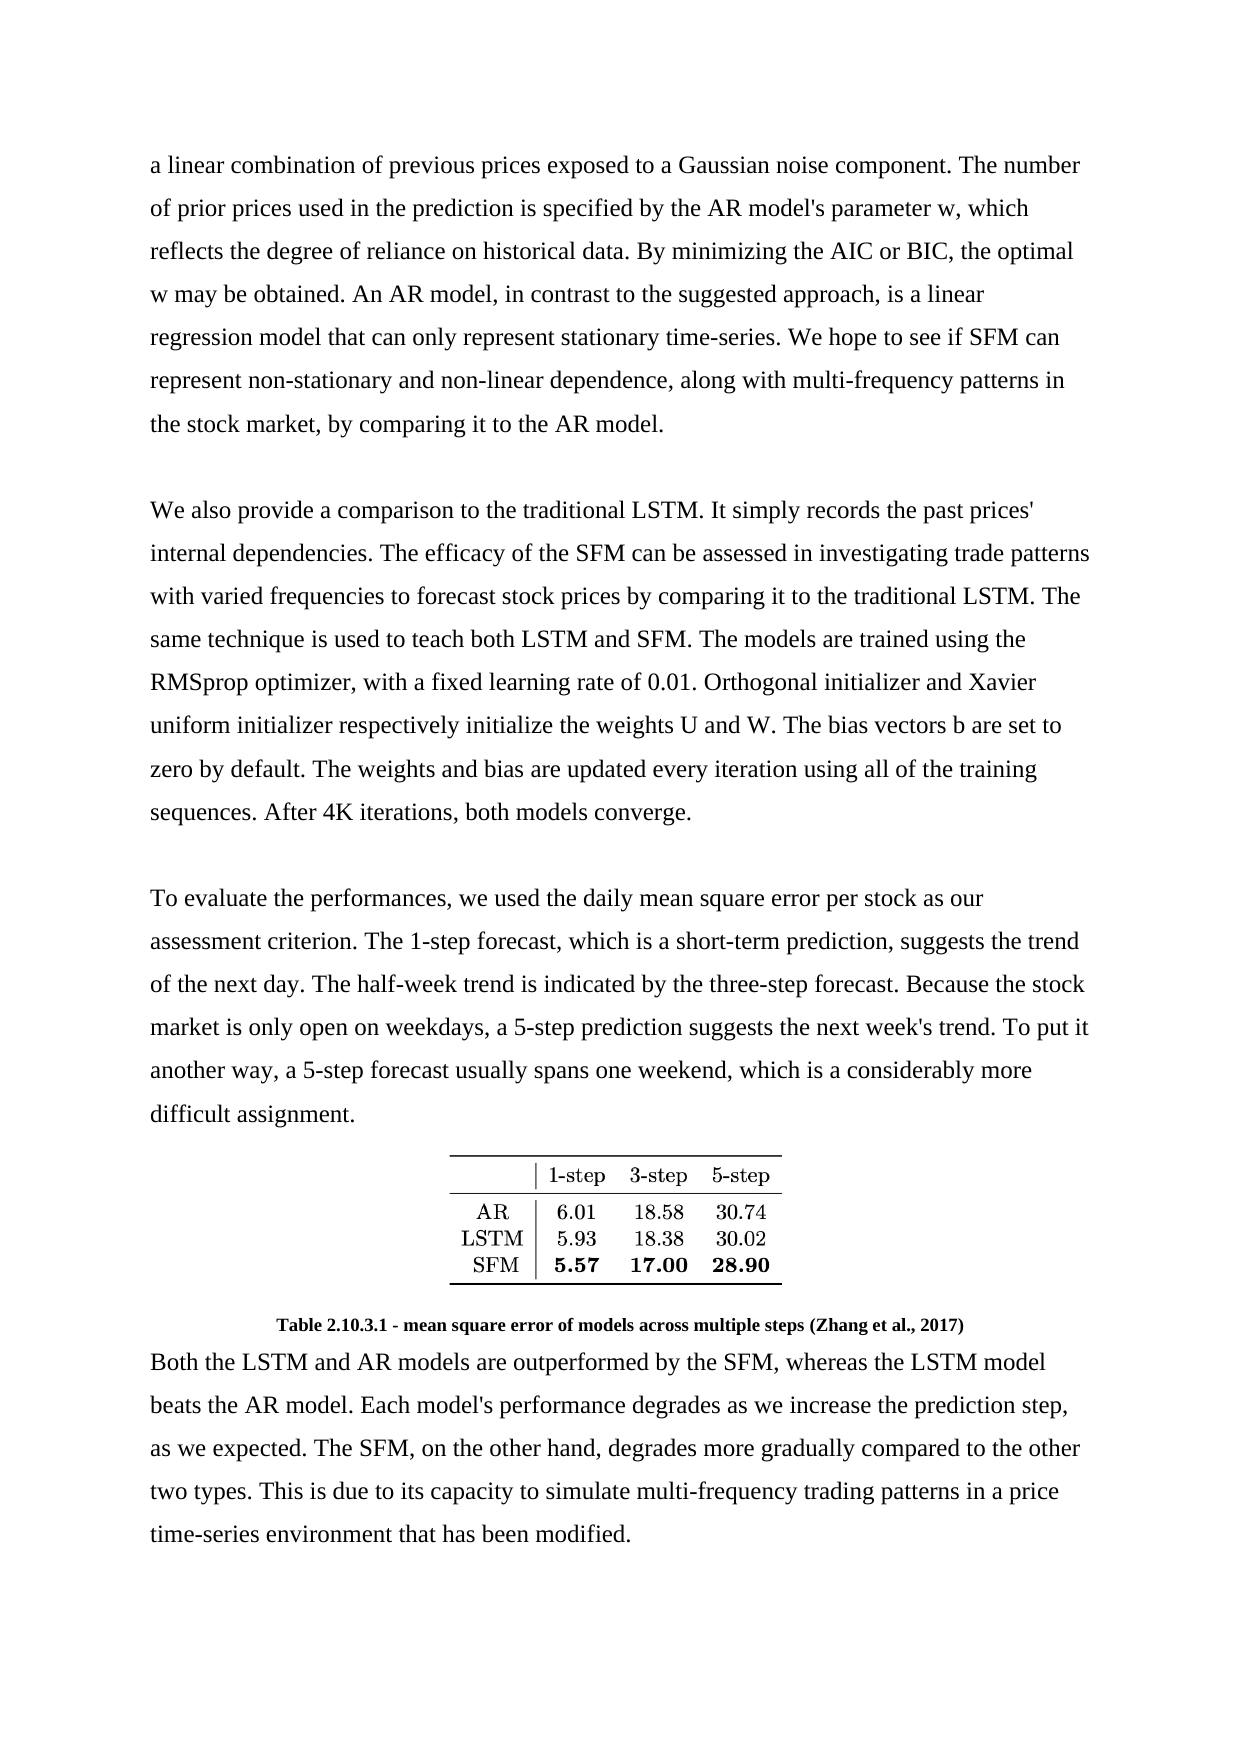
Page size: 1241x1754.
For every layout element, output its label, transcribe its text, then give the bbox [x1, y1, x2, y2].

text We also provide a comparison to the traditional LSTM. It simply records the past prices' internal dependencies. The efficacy of the SFM can be assessed in investigating trade patterns with varied frequencies to forecast stock prices by comparing it to the traditional LSTM. The same technique is used to teach both LSTM and SFM. The models are trained using the RMSprop optimizer, with a fixed learning rate of 0.01. Orthogonal initializer and Xavier uniform initializer respectively initialize the weights U and W. The bias vectors b are set to zero by default. The weights and bias are updated every iteration using all of the training sequences. After 4K iterations, both models converge. [150, 495, 1090, 826]
text Table 2.10.3.1 - mean square error of models across multiple steps (Zhang et al., 2017) [150, 1314, 1090, 1336]
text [150, 150, 1090, 437]
text Both the LSTM and AR models are outperformed by the SFM, whereas the LSTM model beats the AR model. Each model's performance degrades as we increase the prediction step, as we expected. The SFM, on the other hand, degrades more gradually compared to the other two types. This is due to its capacity to simulate multi-frequency trading patterns in a price time-series environment that has been modified. [150, 1347, 1090, 1548]
text To evaluate the performances, we used the daily mean square error per stock as our assessment criterion. The 1-step forecast, which is a short-term prediction, suggests the trend of the next day. The half-week trend is indicated by the three-step forecast. Because the stock market is only open on weekdays, a 5-step prediction suggests the next week's trend. To put it another way, a 5-step forecast usually spans one weekend, which is a considerably more difficult assignment. [150, 883, 1090, 1127]
picture [442, 1141, 798, 1300]
